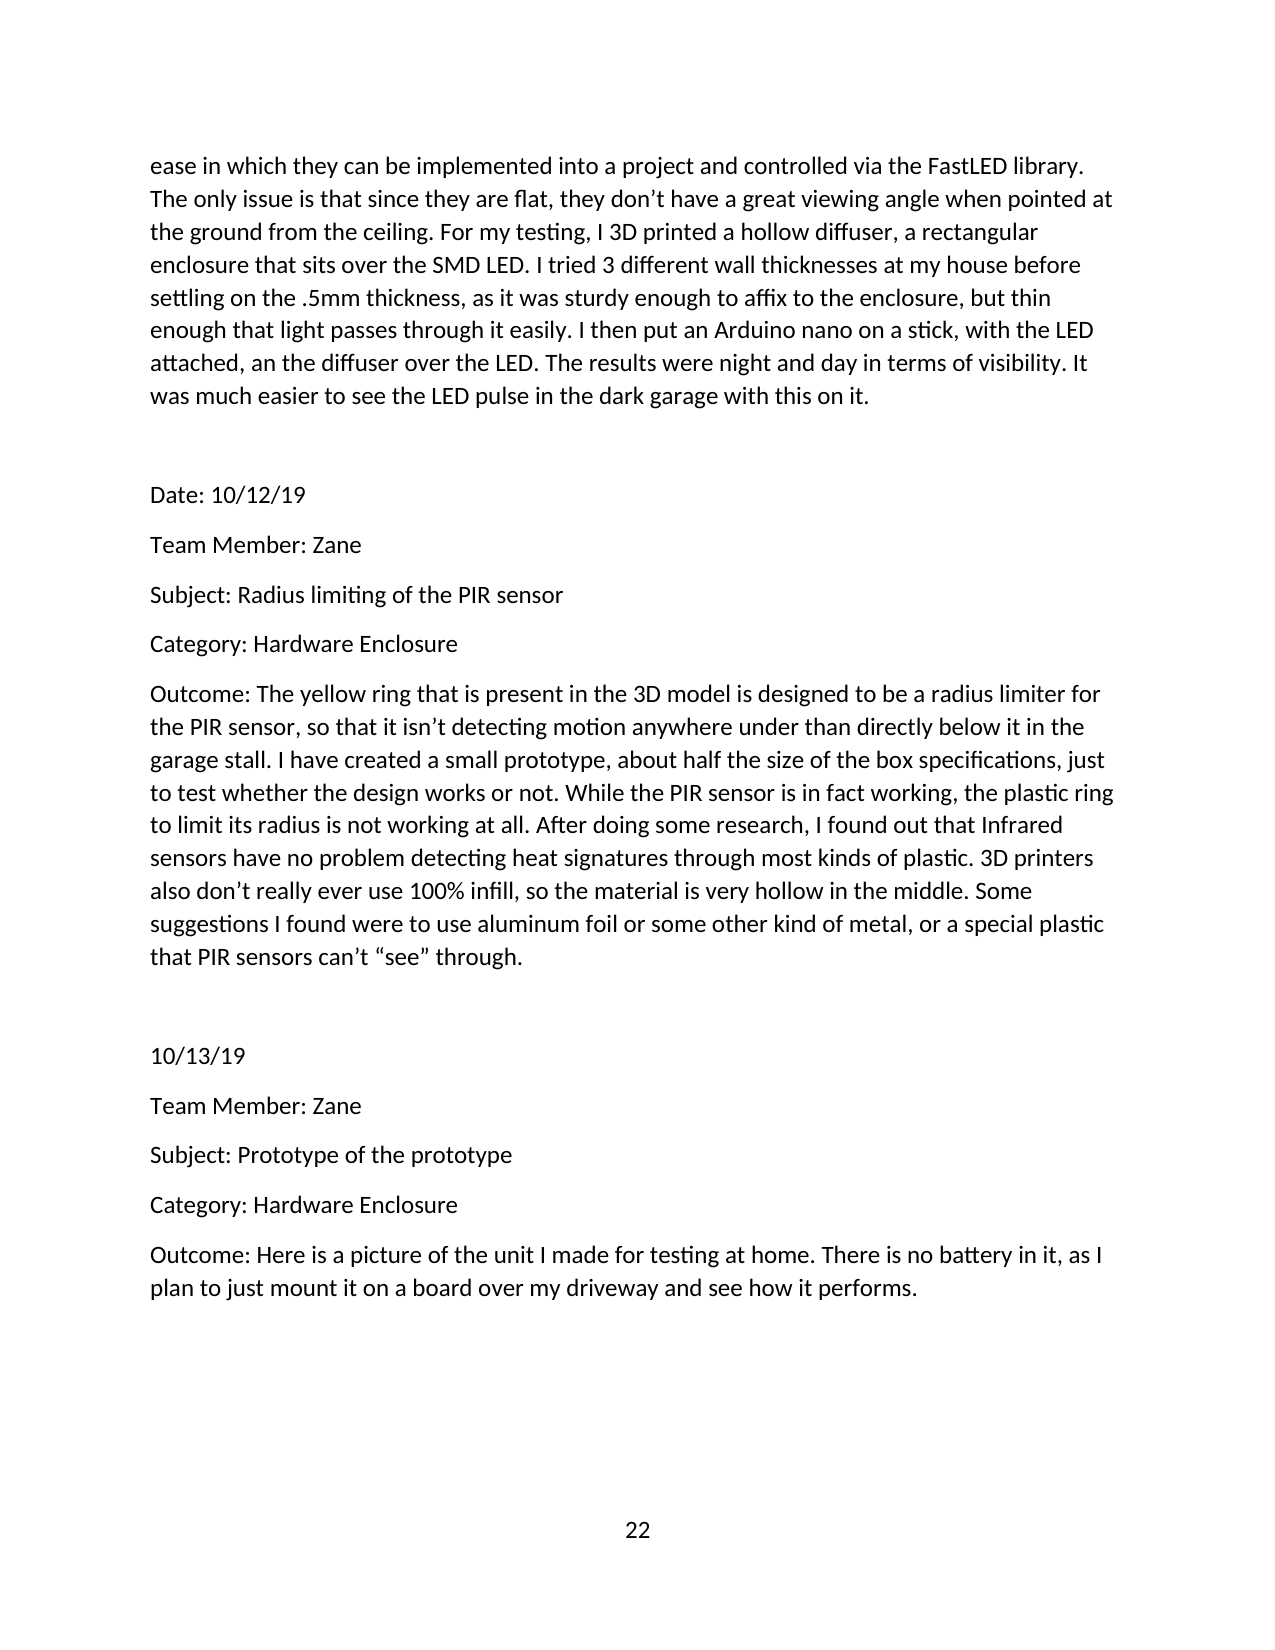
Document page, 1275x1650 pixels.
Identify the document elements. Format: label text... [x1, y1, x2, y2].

text Outcome: Here is a picture of the unit I made for testing at home. There is no battery in it, as I plan to just mount it on a board over my driveway and see how it performs. [150, 1239, 1125, 1302]
text Subject: Prototype of the prototype [150, 1139, 1125, 1170]
text Team Member: Zane [150, 529, 1125, 560]
text Outcome: The yellow ring that is present in the 3D model is designed to be a radius limiter for the PIR sensor, so that it isn’t detecting motion anywhere under than directly below it in the garage stall. I have created a small prototype, about half the size of the box specifications, just to test whether the design works or not. While the PIR sensor is in fact working, the plastic ring to limit its radius is not working at all. After doing some research, I found out that Infrared sensors have no problem detecting heat signatures through most kinds of plastic. 3D printers also don’t really ever use 100% infill, so the material is very hollow in the middle. Some suggestions I found were to use aluminum foil or some other kind of metal, or a special plastic that PIR sensors can’t “see” through. [150, 678, 1125, 972]
text Team Member: Zane [150, 1090, 1125, 1121]
text Date: 10/12/19 [150, 479, 1125, 510]
text Category: Hardware Enclosure [150, 1189, 1125, 1220]
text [150, 150, 1125, 411]
text 10/13/19 [150, 1040, 1125, 1071]
text Subject: Radius limiting of the PIR sensor [150, 579, 1125, 609]
text Category: Hardware Enclosure [150, 628, 1125, 659]
